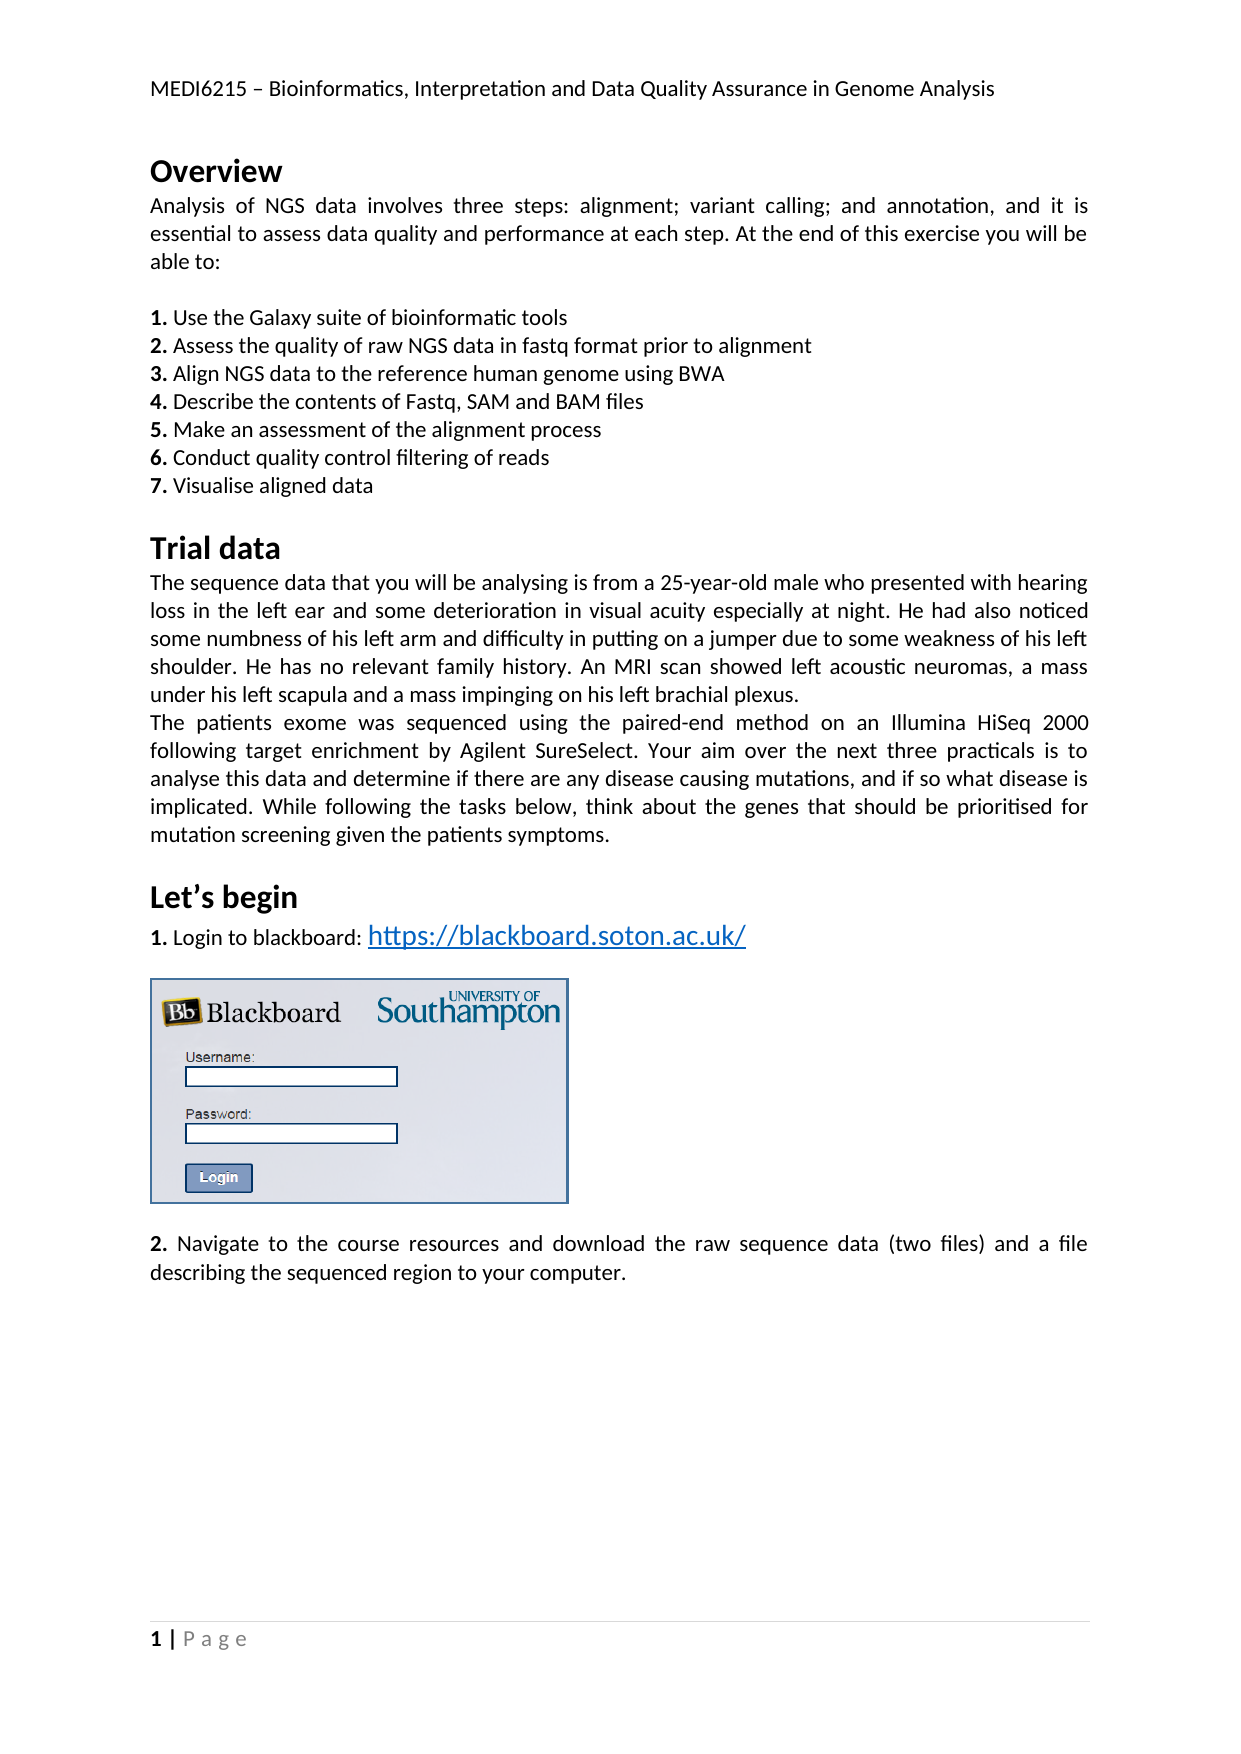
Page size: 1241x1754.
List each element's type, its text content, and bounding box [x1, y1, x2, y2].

text 1. Login to blackboard: https://blackboard.soton.ac.uk/ [150, 917, 1090, 952]
text 7. Visualise aligned data [150, 471, 1090, 499]
text The patients exome was sequenced using the paired-end method on an Illumina HiSeq 2000 following target enrichment by Agilent SureSelect. Your aim over the next three practicals is to analyse this data and determine if there are any disease causing mutations, and if so what disease is implicated. While following the tasks below, think about the genes that should be prioritised for mutation screening given the patients symptoms. [150, 708, 1090, 848]
text Overview [150, 150, 1090, 191]
text 5. Make an assessment of the alignment process [150, 415, 1090, 443]
text Trial data [150, 527, 1090, 568]
picture [152, 980, 566, 1202]
text Analysis of NGS data involves three steps: alignment; variant calling; and annotation, and it is essential to assess data quality and performance at each step. At the end of this exercise you will be able to: [150, 191, 1090, 275]
text 2. Navigate to the course resources and download the raw sequence data (two files) and a file describing the sequenced region to your computer. [150, 1229, 1090, 1286]
text Let’s begin [150, 876, 1090, 917]
text 3. Align NGS data to the reference human genome using BWA [150, 359, 1090, 387]
text 1. Use the Galaxy suite of bioinformatic tools [150, 303, 1090, 331]
text 4. Describe the contents of Fastq, SAM and BAM files [150, 387, 1090, 415]
text The sequence data that you will be analysing is from a 25-year-old male who presented with hearing loss in the left ear and some deterioration in visual acuity especially at night. He had also noticed some numbness of his left arm and difficulty in putting on a jumper due to some weakness of his left shoulder. He has no relevant family history. An MRI scan showed left acoustic neuromas, a mass under his left scapula and a mass impinging on his left brachial plexus. [150, 568, 1090, 708]
text 6. Conduct quality control filtering of reads [150, 443, 1090, 471]
text 2. Assess the quality of raw NGS data in fastq format prior to alignment [150, 331, 1090, 359]
